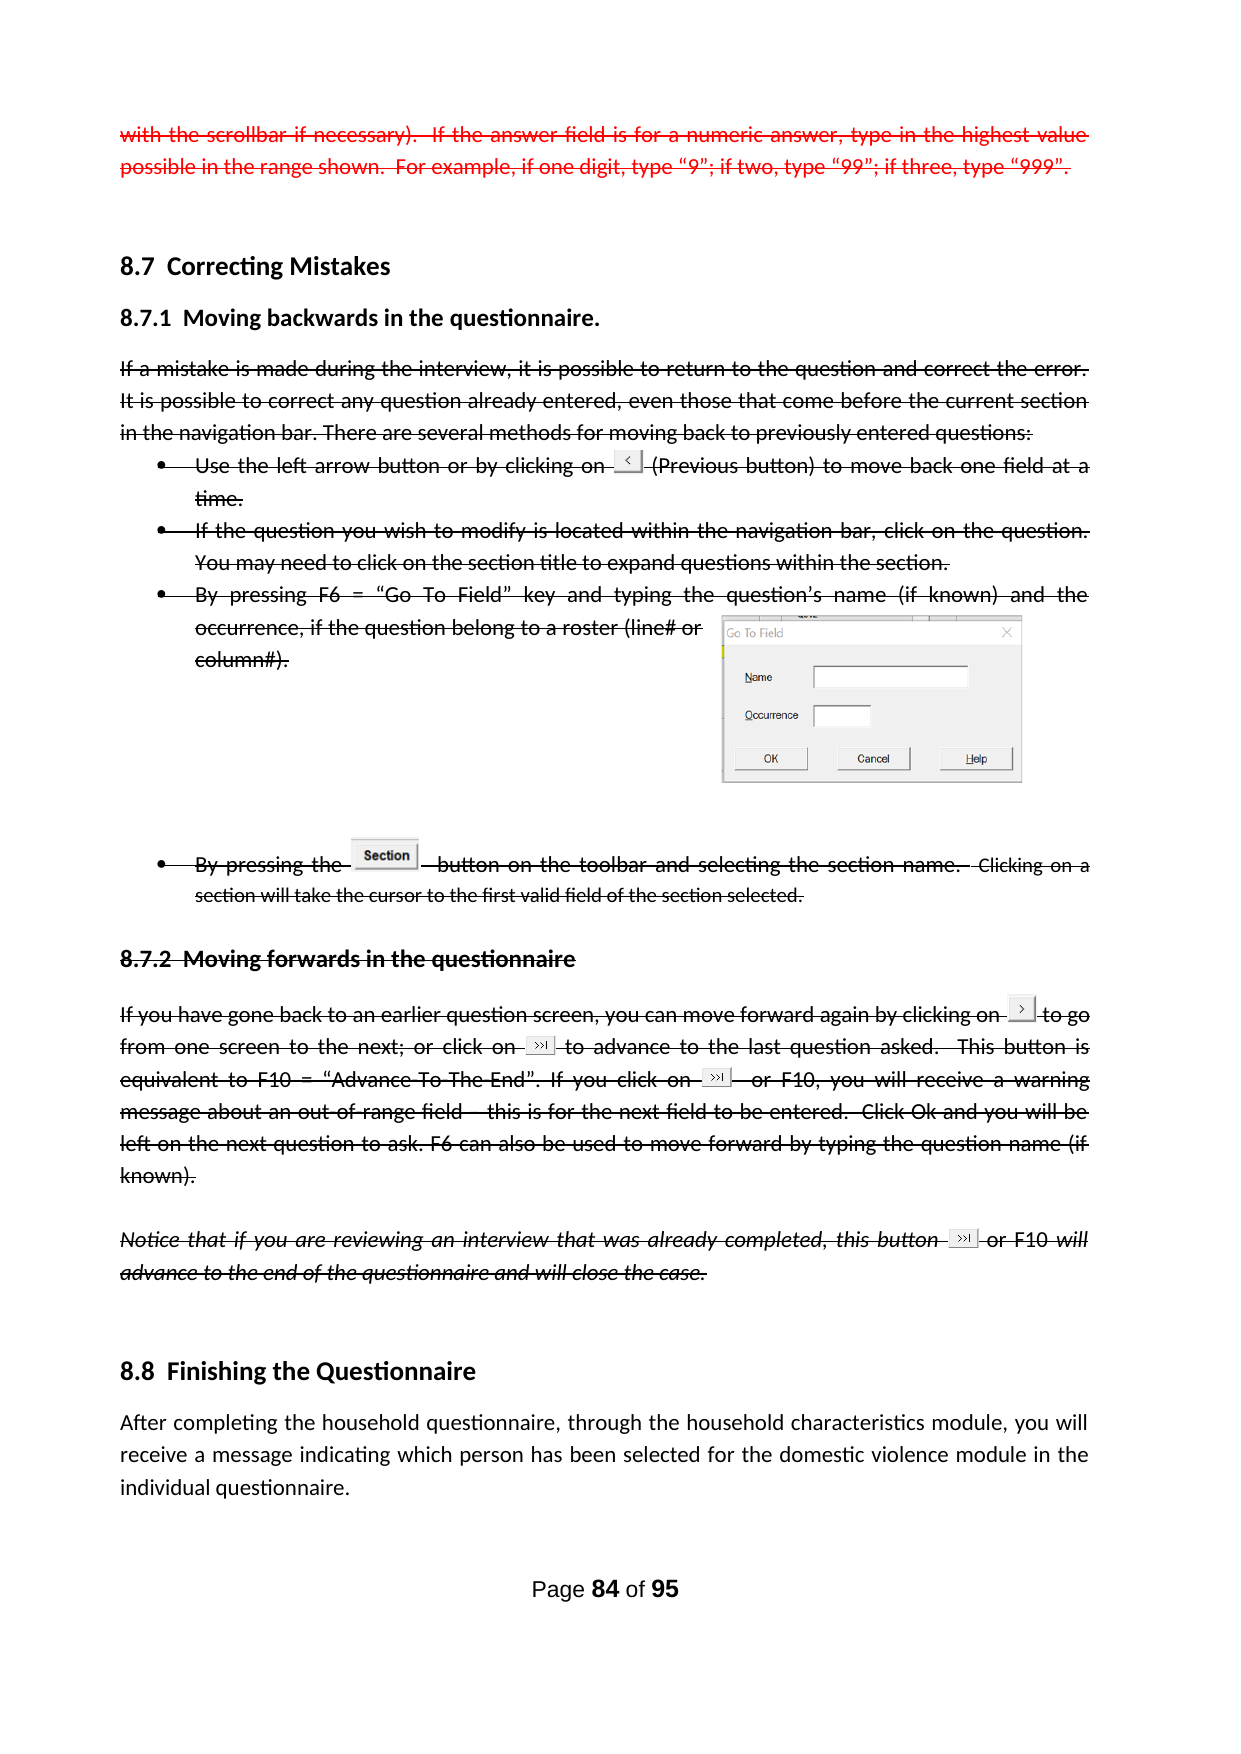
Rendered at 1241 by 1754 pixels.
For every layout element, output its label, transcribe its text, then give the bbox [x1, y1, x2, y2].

list If the question you wish to modify is located within the navigation bar, click on the question. You may need to click on the section title to expand questions within the section. [157, 516, 1090, 531]
subtitle 8.7.2 Moving forwards in the questionnaire [120, 943, 1090, 974]
picture [948, 1228, 979, 1248]
text After completing the household questionnaire, through the household characteristics module, you will receive a message indicating which person has been selected for the domestic violence module in the individual questionnaire. [120, 1408, 1090, 1501]
list Use the left arrow button or by clicking on (Previous button) to move back one field at a time. [644, 451, 1090, 467]
subtitle 8.7.1 Moving backwards in the questionnaire. [120, 303, 1090, 333]
picture [351, 837, 421, 873]
picture [614, 450, 644, 474]
text If you have gone back to an earlier question screen, you can move forward again by clicking on to go from one screen to the next; or click on to advance to the last question asked. This button is equivalent to F10 = “Advance-To-The-End”. If you click on or F10, you will receive a warning message about an out-of-range field – this is for the next field to be entered. Click Ok and you will be left on the next question to ask. F6 can also be used to move forward by typing the question name (if known). [120, 1082, 1090, 1189]
text If a mistake is made during the interview, it is possible to return to the question and correct the error. It is possible to correct any question already entered, even those that come before the current section in the navigation bar. There are several methods for moving back to previously entered questions: [120, 354, 1090, 446]
subtitle 8.8 Finishing the Questionnaire [120, 1354, 1090, 1387]
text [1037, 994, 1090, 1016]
text Notice that if you are reviewing an interview that was already completed, this button or F10 will advance to the end of the questionnaire and will close the case. [120, 1226, 1090, 1286]
list By pressing F6 = “Go To Field” key and typing the question’s name (if known) and the occurrence, if the question belong to a roster (line# or column#). [157, 580, 1090, 673]
list Use the left arrow button or by clicking on (Previous button) to move back one field at a time. [157, 468, 1090, 512]
picture [701, 1067, 732, 1087]
list By pressing the button on the toolbar and selecting the section name. Clicking on a section will take the cursor to the first valid field of the section selected. [157, 838, 1090, 907]
subtitle 8.7 Correcting Mistakes [120, 249, 1090, 282]
picture [525, 1035, 556, 1055]
picture [1007, 994, 1037, 1023]
list Use the left arrow button or by clicking on (Previous button) to move back one field at a time. [157, 451, 614, 467]
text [120, 120, 1090, 180]
list If the question you wish to modify is located within the navigation bar, click on the question. You may need to click on the section title to expand questions within the section. [157, 532, 1090, 576]
picture [721, 615, 1023, 783]
